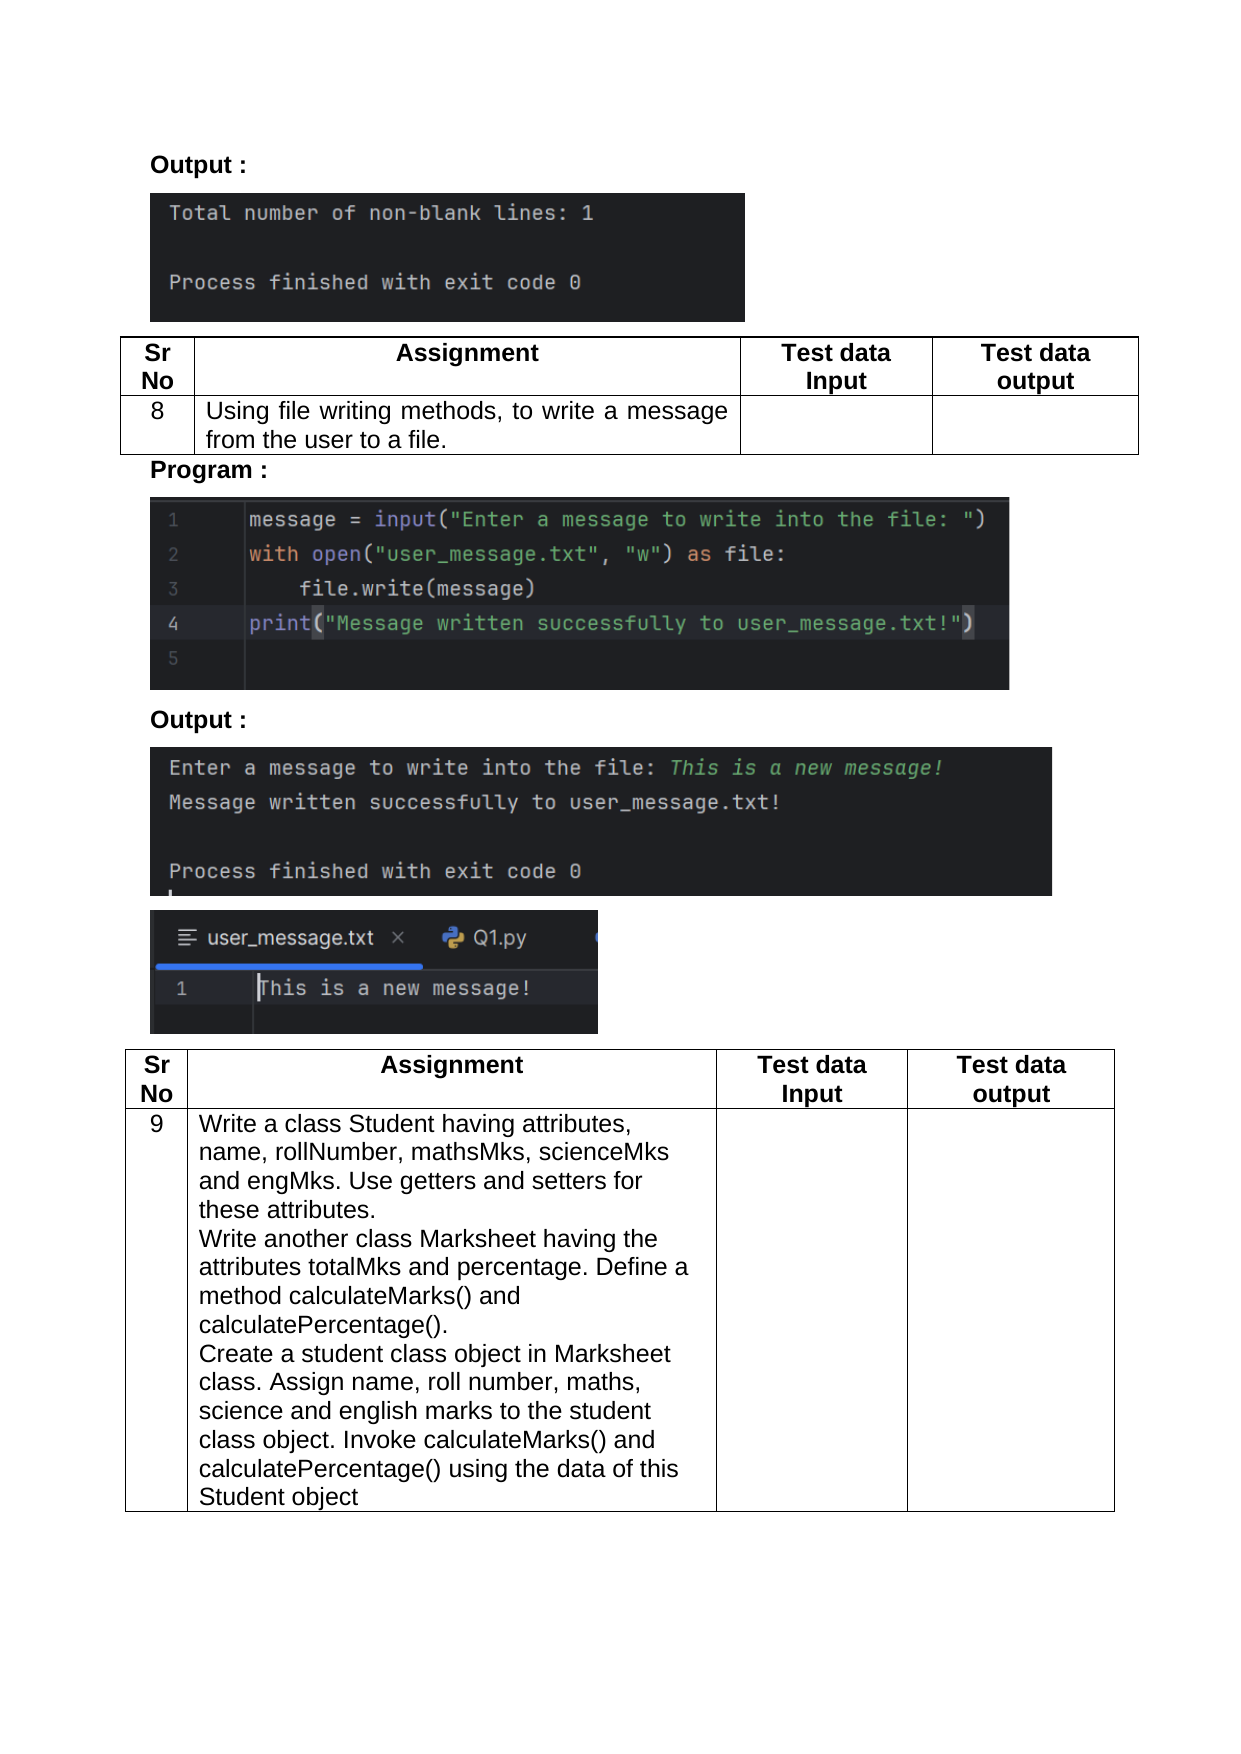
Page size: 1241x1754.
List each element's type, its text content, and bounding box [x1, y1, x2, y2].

table_header Test data Input [741, 338, 932, 395]
table_header Test data output [933, 338, 1138, 395]
picture [150, 193, 745, 322]
table_cell Using file writing methods, to write a message from the user to a file. [195, 396, 740, 453]
picture [150, 910, 598, 1034]
table_cell [741, 396, 932, 453]
text Output : [150, 704, 1090, 733]
picture [150, 497, 1010, 690]
text Program : [150, 455, 1090, 483]
picture [150, 747, 1053, 896]
table_header Test data output [908, 1050, 1114, 1107]
table_cell [717, 1109, 907, 1511]
table_cell 9 [126, 1109, 187, 1511]
table_cell Write a class Student having attributes, name, rollNumber, mathsMks, scienceMks and engMks. Use getters and setters for these attributes. Write another class Marksheet having the attributes totalMks and percentage. Define a method calculateMarks() and calculatePercentage(). Create a student class object in Marksheet class. Assign name, roll number, maths, science and english marks to the student class object. Invoke calculateMarks() and calculatePercentage() using the data of this Student object [188, 1109, 716, 1511]
table_header Assignment [188, 1050, 716, 1107]
table_header Sr No [126, 1050, 187, 1107]
table_header Assignment [195, 338, 740, 395]
table_cell [933, 396, 1138, 453]
table_header Test data Input [717, 1050, 907, 1107]
table_cell [908, 1109, 1114, 1511]
table_cell 8 [121, 396, 194, 453]
text Output : [150, 150, 1090, 179]
table_header Sr No [121, 338, 194, 395]
